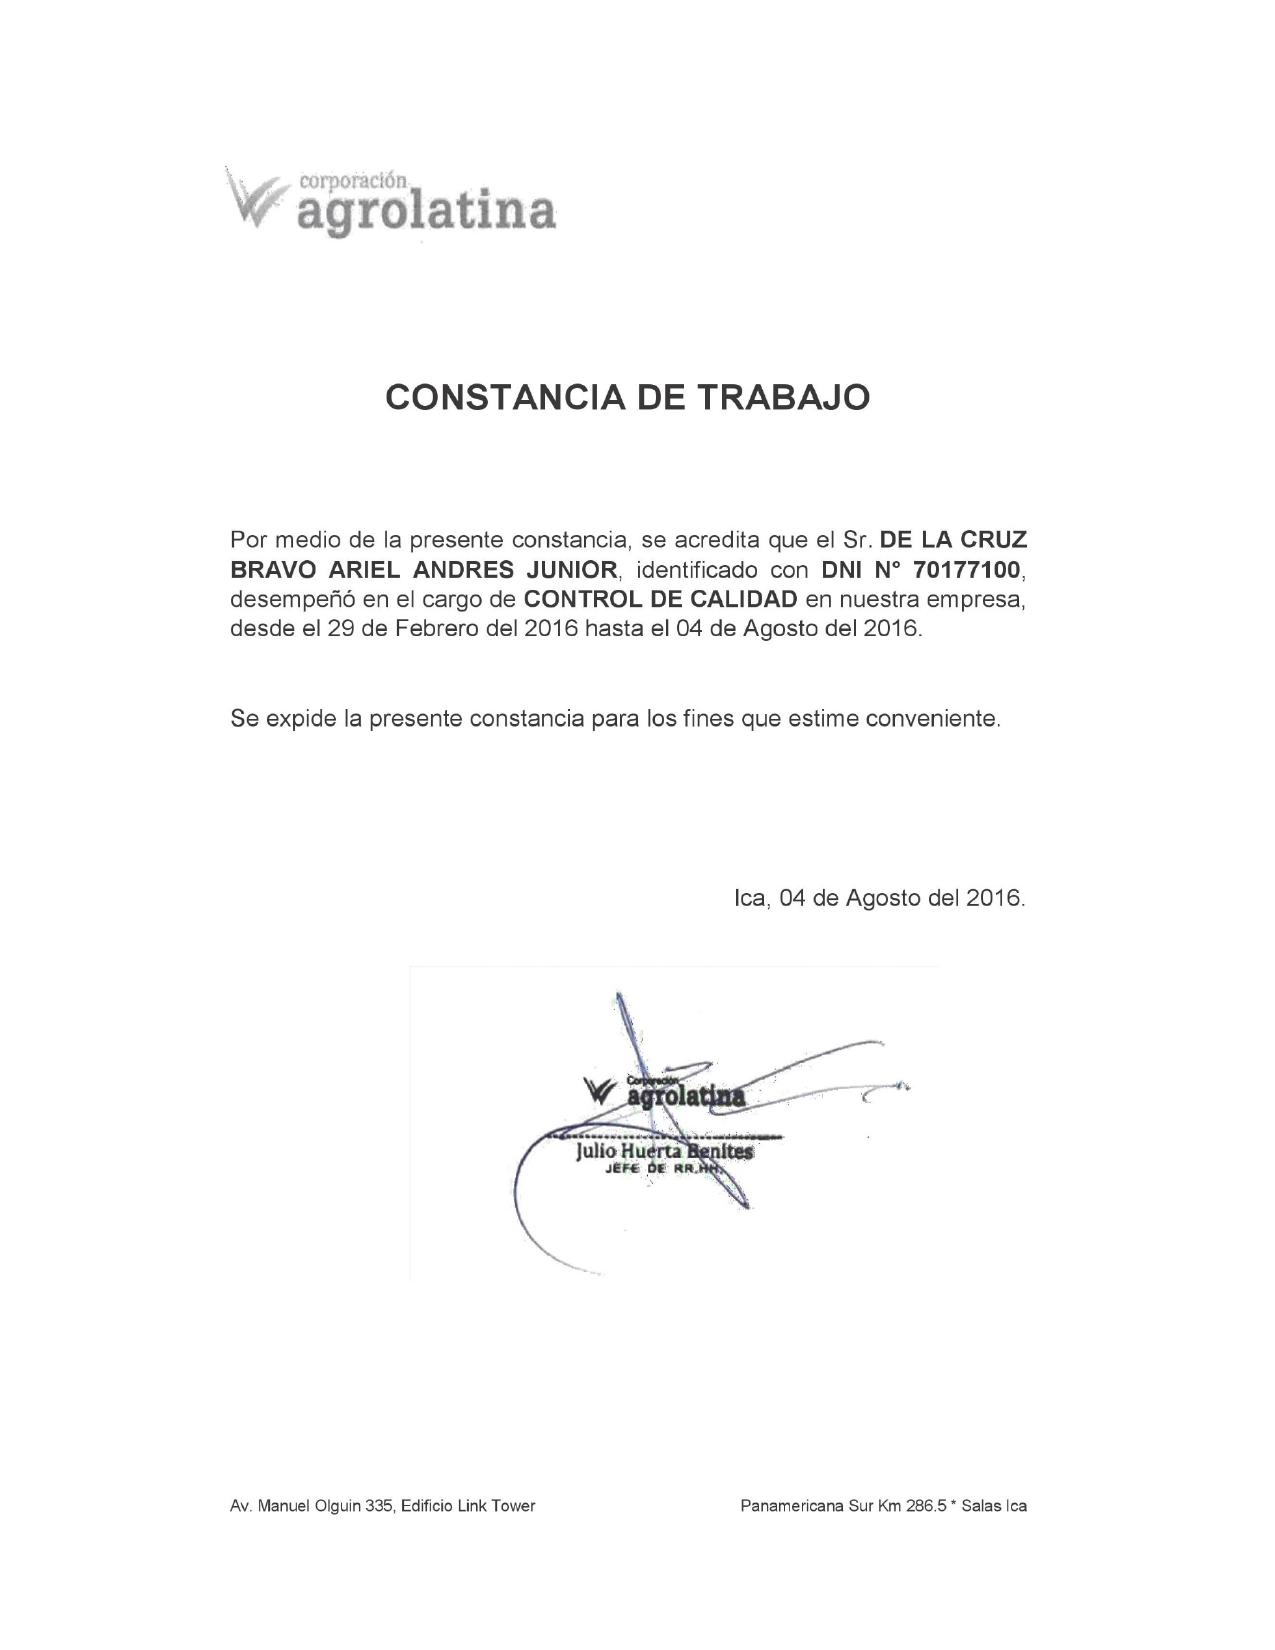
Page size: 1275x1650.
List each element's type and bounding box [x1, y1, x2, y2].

picture [192, 150, 1064, 1541]
